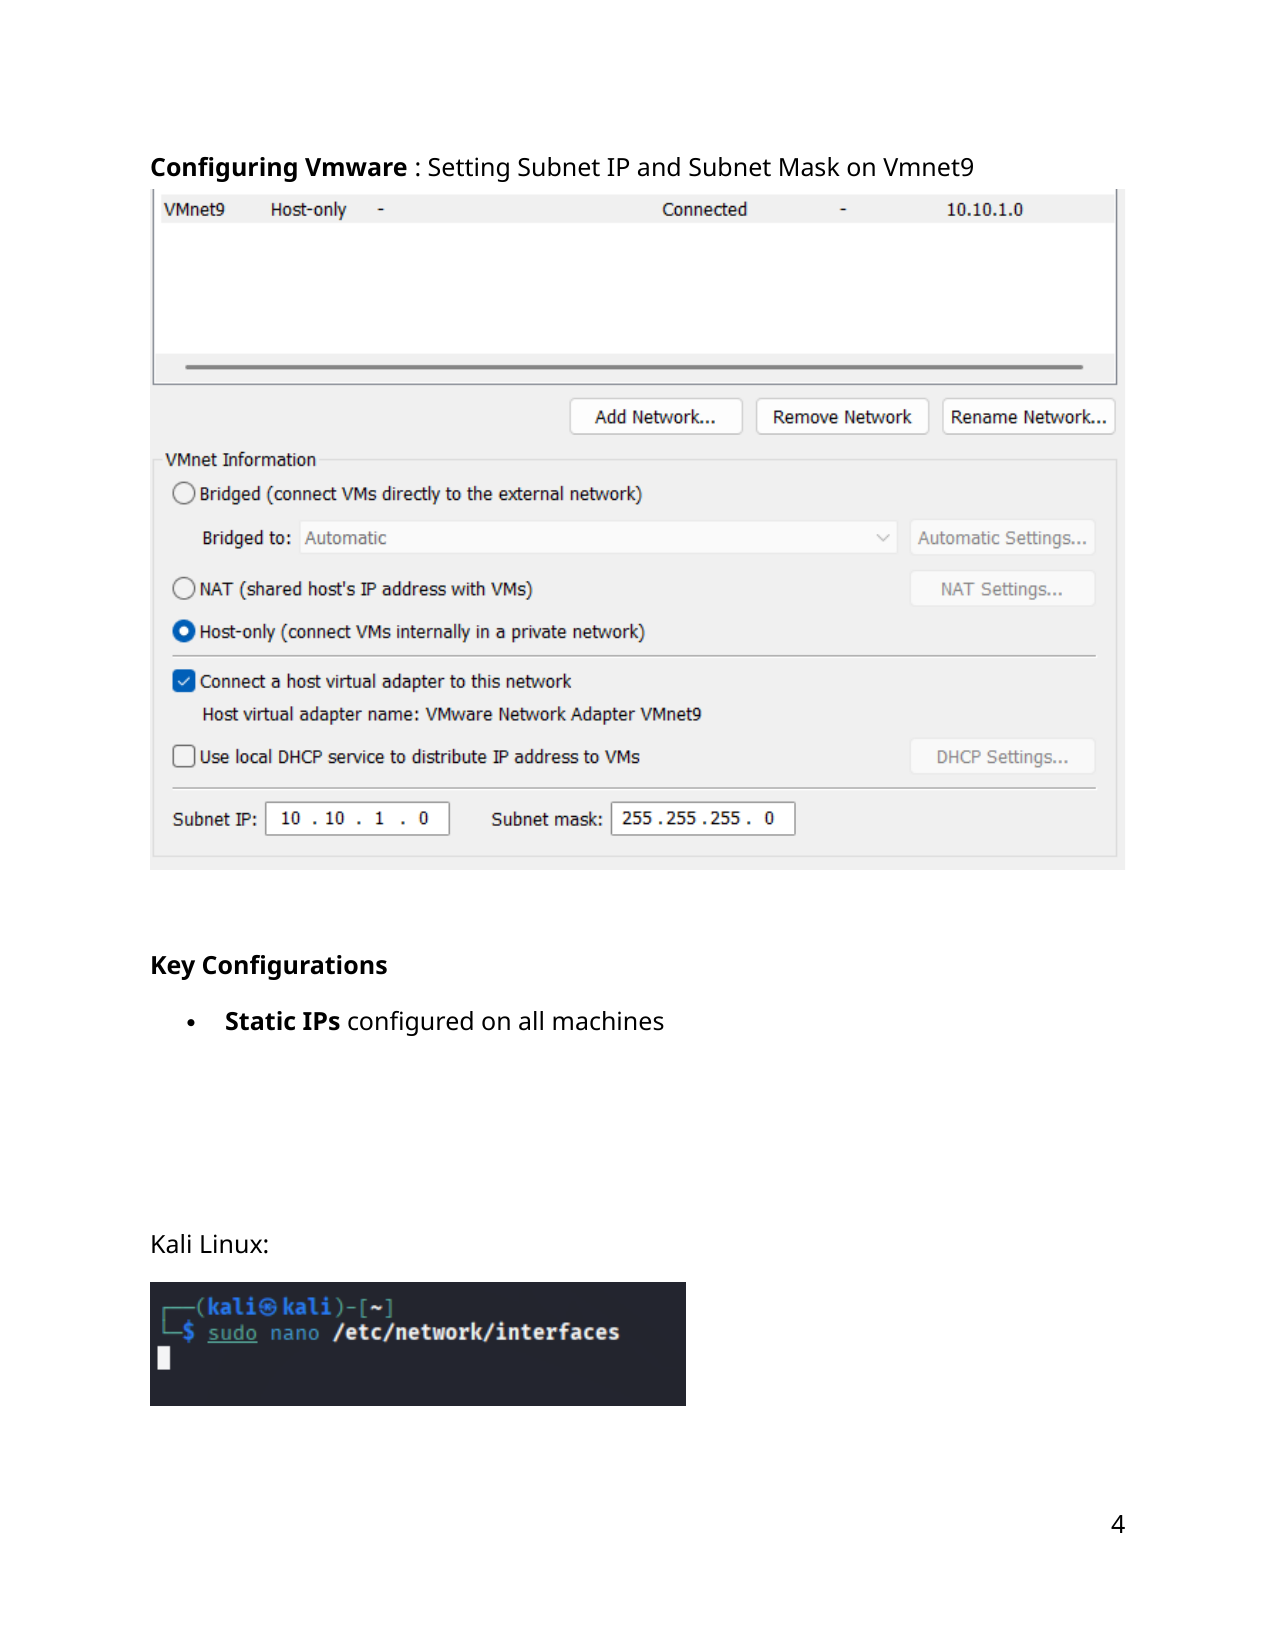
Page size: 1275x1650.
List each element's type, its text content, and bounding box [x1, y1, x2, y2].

text Key Configurations [150, 947, 1125, 982]
text Configuring Vmware : Setting Subnet IP and Subnet Mask on Vmnet9 [150, 150, 1125, 189]
text Kali Linux: [150, 1227, 1125, 1261]
picture [150, 189, 1125, 870]
list Static IPs configured on all machines [187, 1003, 1125, 1037]
picture [150, 1282, 686, 1406]
